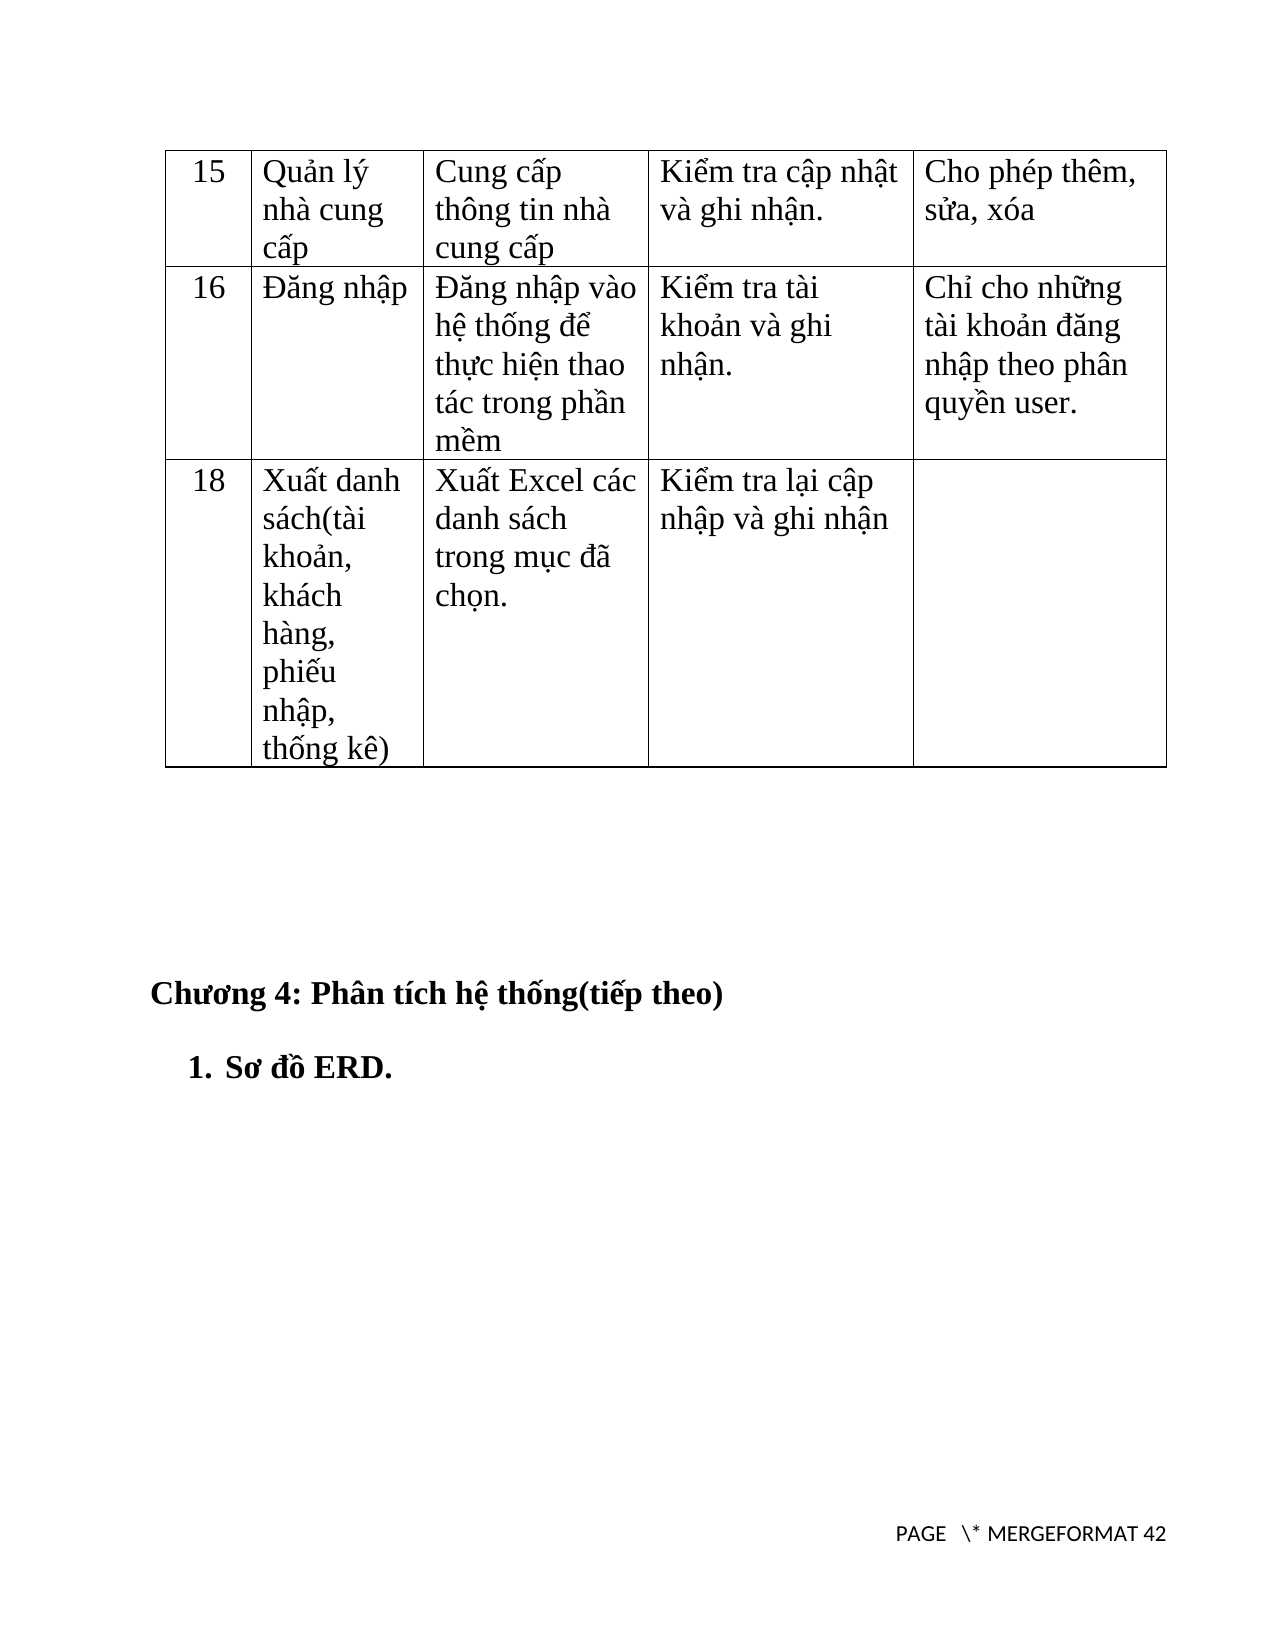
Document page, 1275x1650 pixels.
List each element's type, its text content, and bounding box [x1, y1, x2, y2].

table_cell 15 [166, 151, 251, 266]
table_cell Kiểm tra lại cập nhập và ghi nhận [649, 460, 913, 766]
list Sơ đồ ERD. [187, 1047, 1167, 1086]
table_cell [649, 151, 913, 266]
table_cell 18 [166, 460, 251, 766]
table_cell 16 [166, 267, 251, 459]
table_cell Kiểm tra tài khoản và ghi nhận. [649, 267, 913, 459]
table_cell Đăng nhập [252, 267, 423, 459]
table_cell Cung cấp thông tin nhà cung cấp [424, 151, 648, 266]
table_cell Quản lý nhà cung cấp [252, 151, 423, 266]
table_cell Xuất Excel các danh sách trong mục đã chọn. [424, 460, 648, 766]
table_cell Đăng nhập vào hệ thống để thực hiện thao tác trong phần mềm [424, 267, 648, 459]
table_cell Cho phép thêm, sửa, xóa [914, 151, 1166, 266]
table_cell Xuất danh sách(tài khoản, khách hàng, phiếu nhập, thống kê) [252, 460, 423, 766]
text Chương 4: Phân tích hệ thống(tiếp theo) [150, 973, 1167, 1012]
table_cell [914, 460, 1166, 766]
table_cell Chỉ cho những tài khoản đăng nhập theo phân quyền user. [914, 267, 1166, 459]
